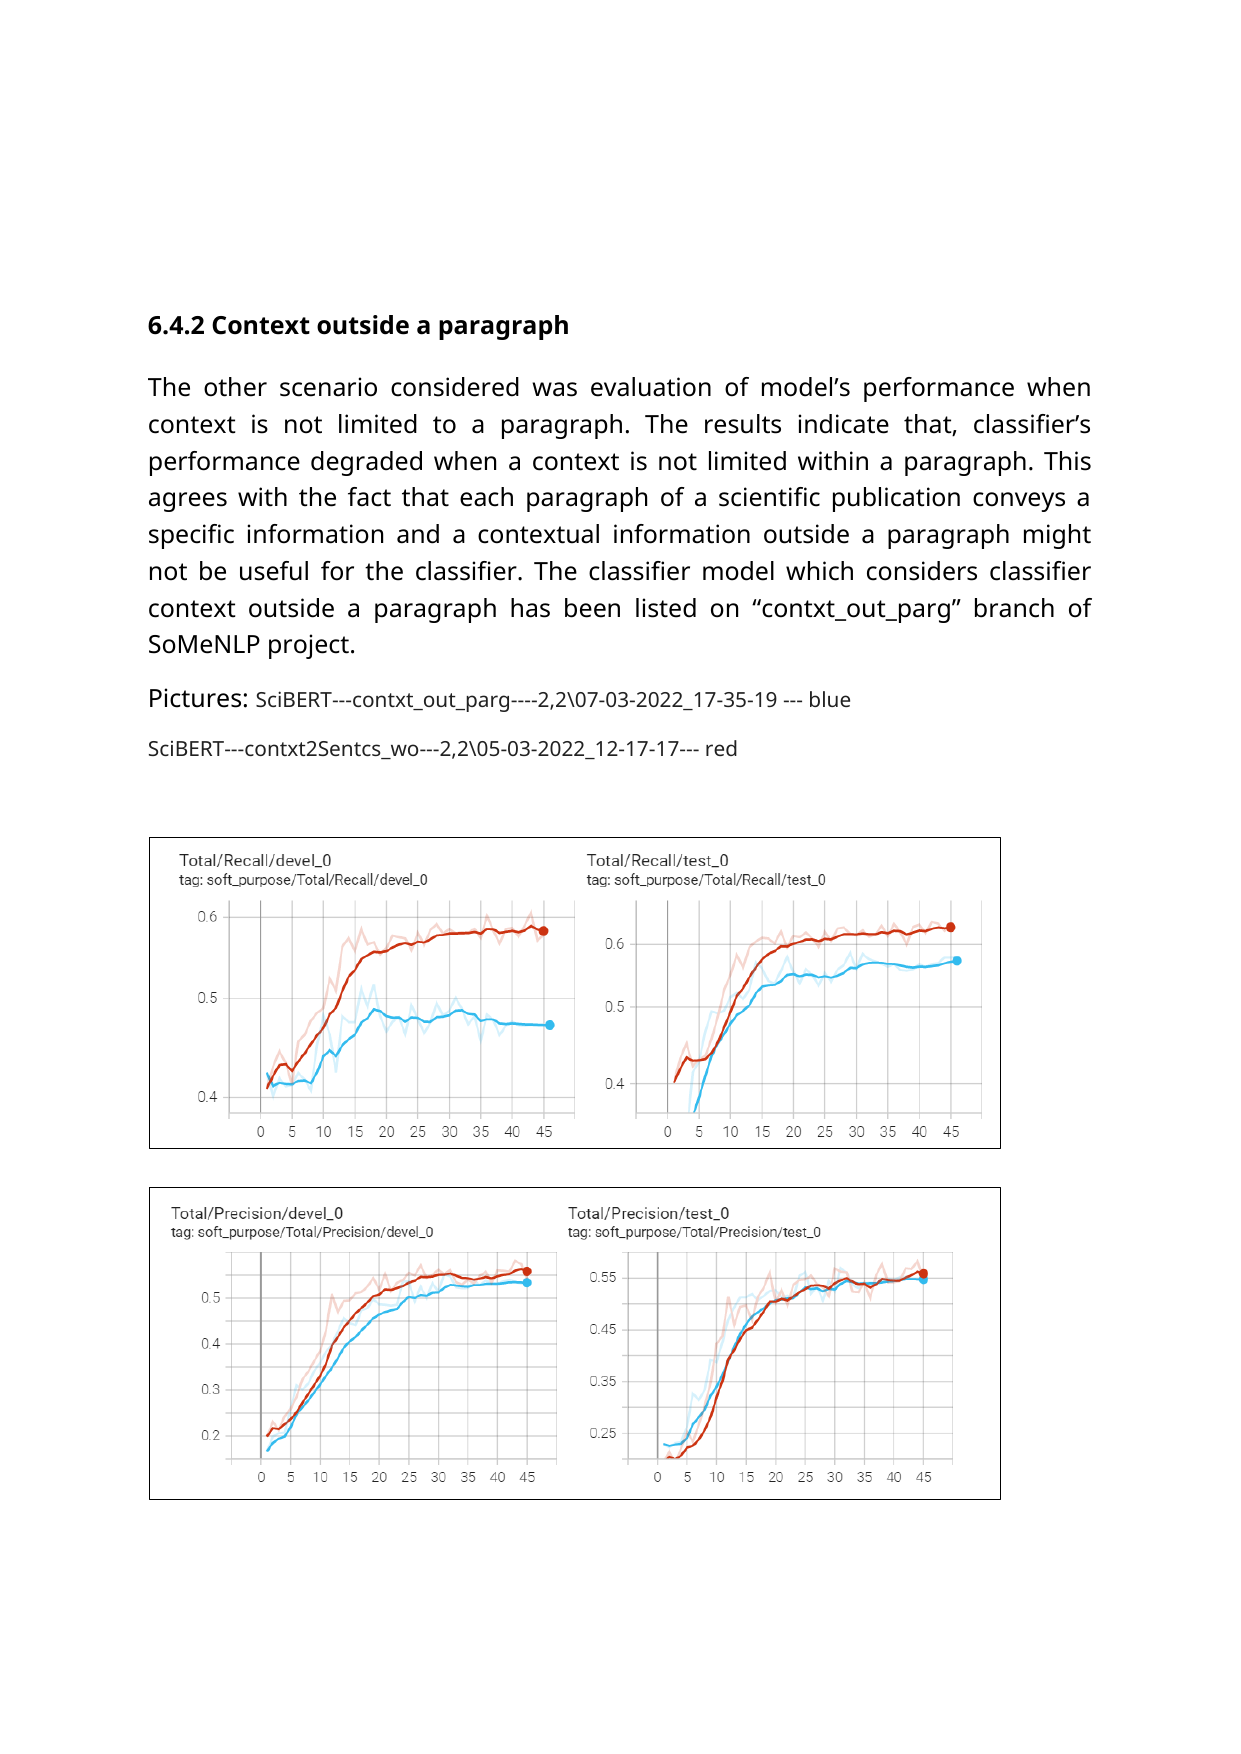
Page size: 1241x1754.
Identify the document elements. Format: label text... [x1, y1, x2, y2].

text The other scenario considered was evaluation of model’s performance when context is not limited to a paragraph. The results indicate that, classifier’s performance degraded when a context is not limited within a paragraph. This agrees with the fact that each paragraph of a scientific publication conveys a specific information and a contextual information outside a paragraph might not be useful for the classifier. The classifier model which considers classifier context outside a paragraph has been listed on “contxt_out_parg” branch of SoMeNLP project. [148, 370, 1093, 661]
text SciBERT---contxt2Sentcs_wo---2,2\05-03-2022_12-17-17--- red [148, 734, 1093, 762]
text Pictures: SciBERT---contxt_out_parg----2,2\07-03-2022_17-35-19 --- blue [148, 681, 1093, 714]
subtitle Context outside a paragraph [148, 308, 1093, 342]
picture [164, 1195, 967, 1491]
picture [165, 844, 987, 1139]
